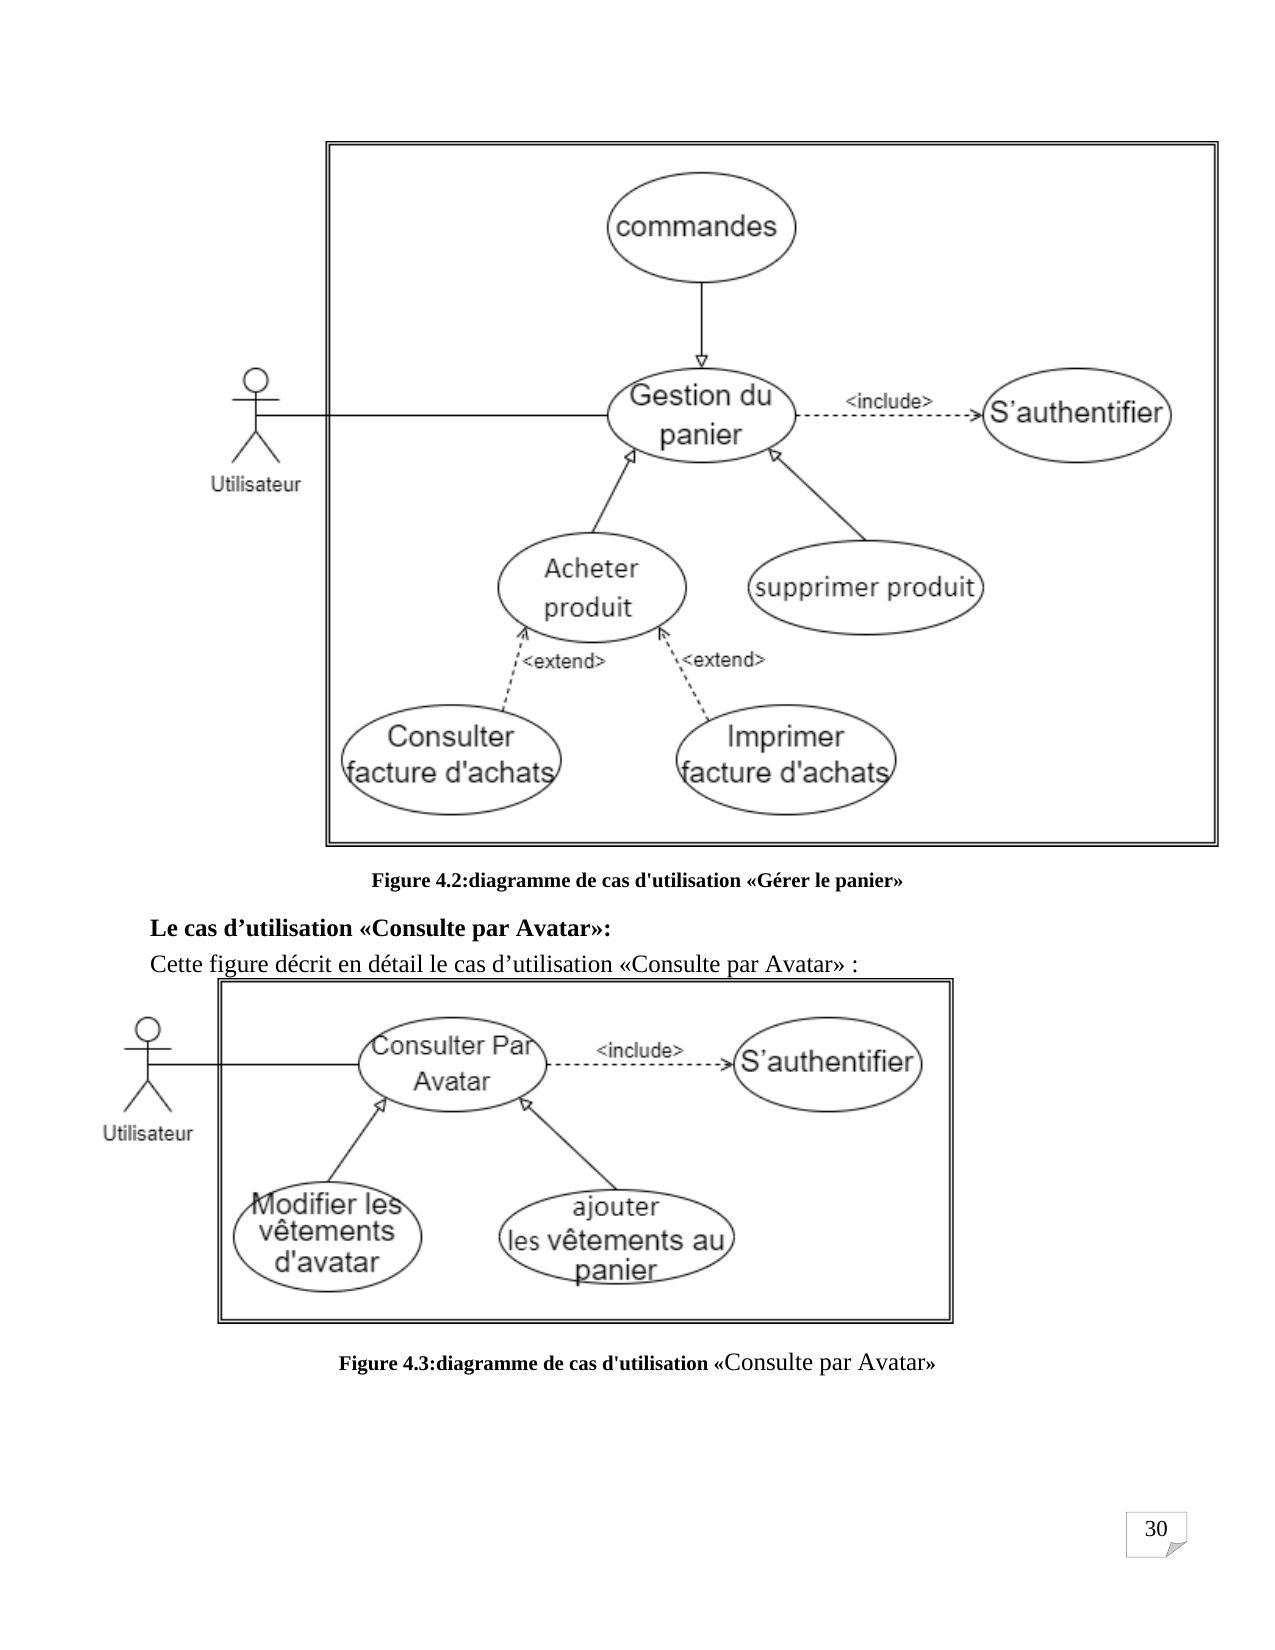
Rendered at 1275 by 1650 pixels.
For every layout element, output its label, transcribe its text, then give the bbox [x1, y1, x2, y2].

picture [1168, 1544, 1181, 1554]
text Figure 4.2:diagramme de cas d'utilisation «Gérer le panier» [154, 868, 1121, 892]
text Figure 4.3:diagramme de cas d'utilisation «Consulte par Avatar» [153, 1347, 1121, 1375]
picture [211, 141, 1219, 847]
picture [102, 978, 954, 1324]
text Cette figure décrit en détail le cas d’utilisation «Consulte par Avatar» : [150, 949, 1164, 978]
picture [1165, 1541, 1171, 1556]
subtitle Le cas d’utilisation «Consulte par Avatar»: [150, 913, 1164, 942]
picture [1168, 1543, 1187, 1557]
